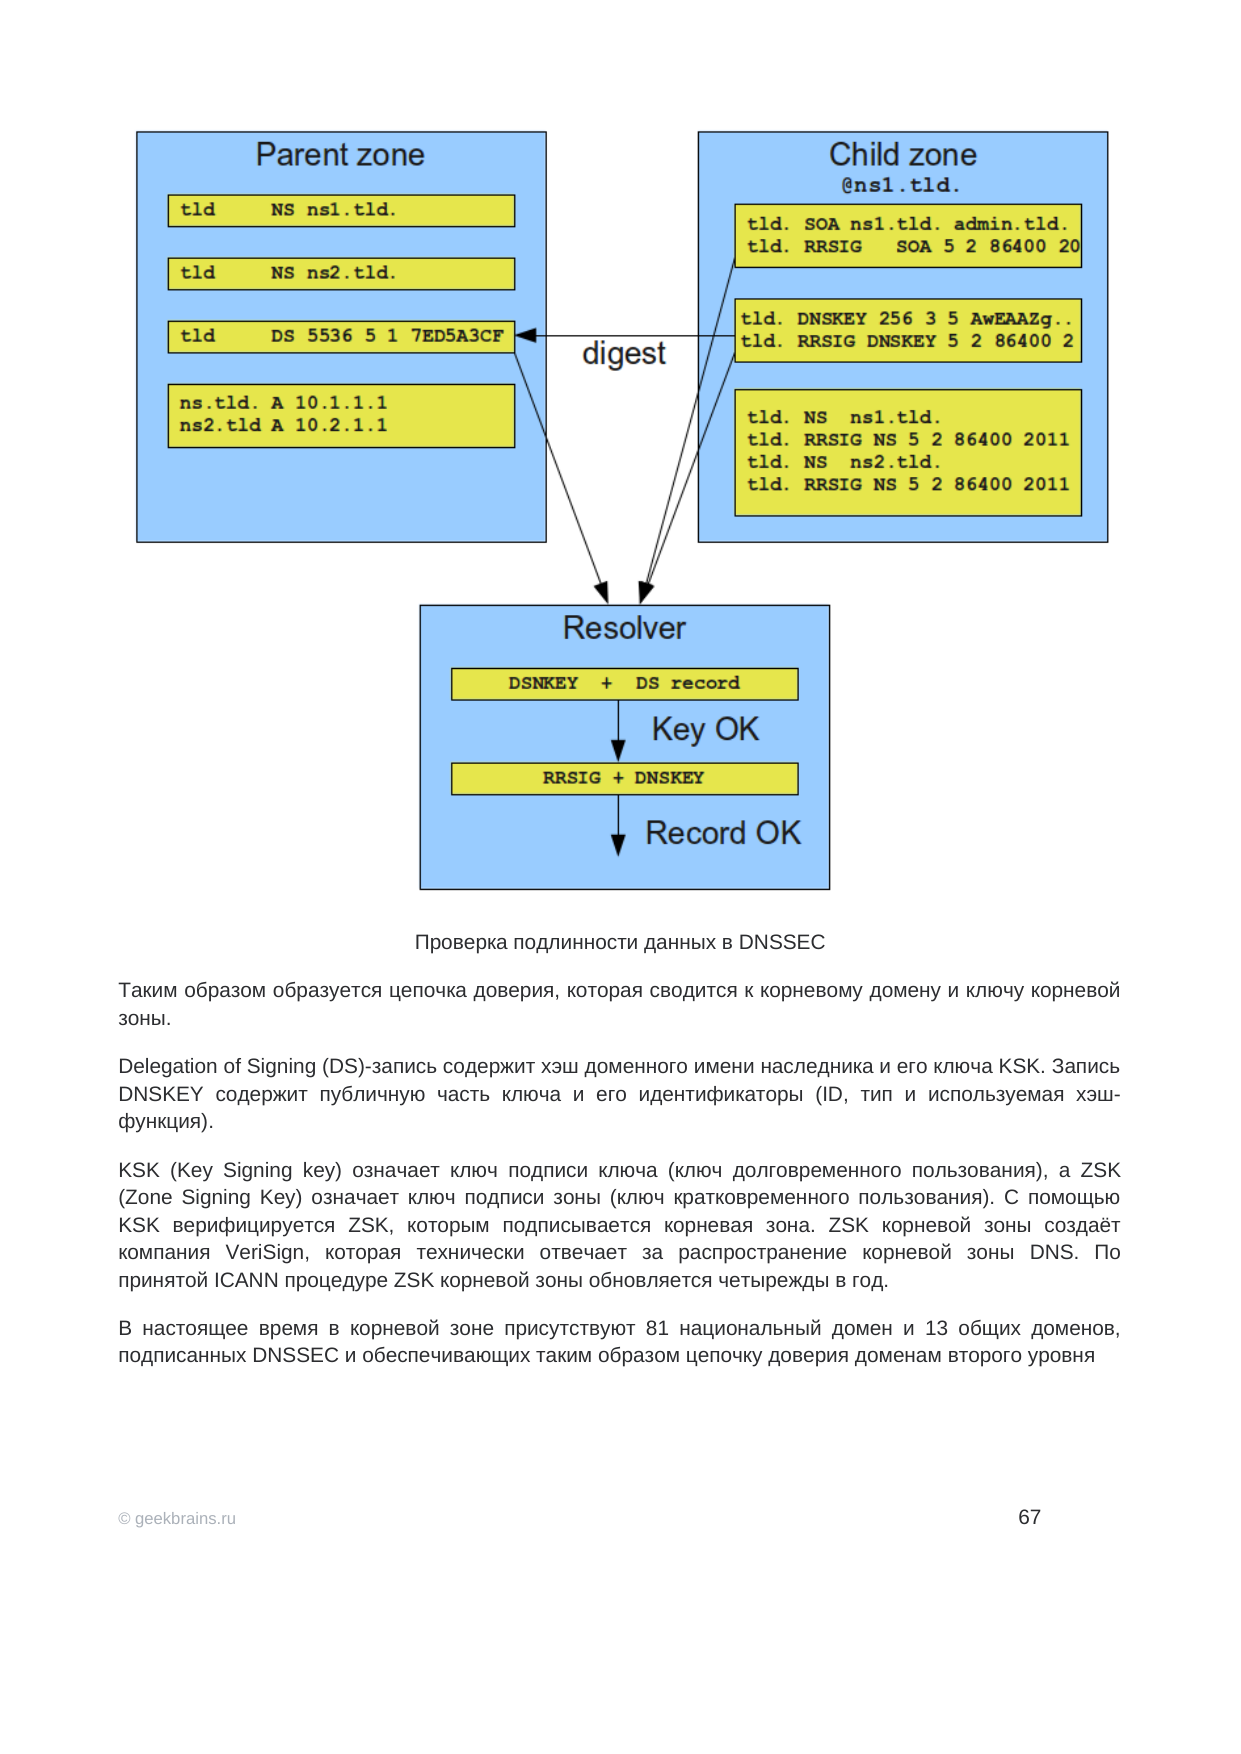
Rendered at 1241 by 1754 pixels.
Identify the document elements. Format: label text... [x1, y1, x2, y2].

text Delegation of Signing (DS)-запись содержит хэш доменного имени наследника и его ключа KSK. Запись DNSKEY содержит публичную часть ключа и его идентификаторы (ID, тип и используемая хэш-функция). [118, 1054, 1122, 1133]
text Проверка подлинности данных в DNSSEC [118, 930, 1122, 954]
text KSK (Key Signing key) означает ключ подписи ключа (ключ долговременного пользования), а ZSK (Zone Signing Key) означает ключ подписи зоны (ключ кратковременного пользования). С помощью KSK верифицируется ZSK, которым подписывается корневая зона. ZSK корневой зоны создаёт компания VeriSign, которая технически отвечает за распространение корневой зоны DNS. По принятой ICANN процедуре ZSK корневой зоны обновляется четырежды в год. [118, 1157, 1122, 1291]
text Таким образом образуется цепочка доверия, которая сводится к корневому домену и ключу корневой зоны. [118, 978, 1122, 1030]
text В настоящее время в корневой зоне присутствуют 81 национальный домен и 13 общих доменов, подписанных DNSSEC и обеспечивающих таким образом цепочку доверия доменам второго уровня [118, 1316, 1122, 1367]
picture [118, 118, 1123, 906]
